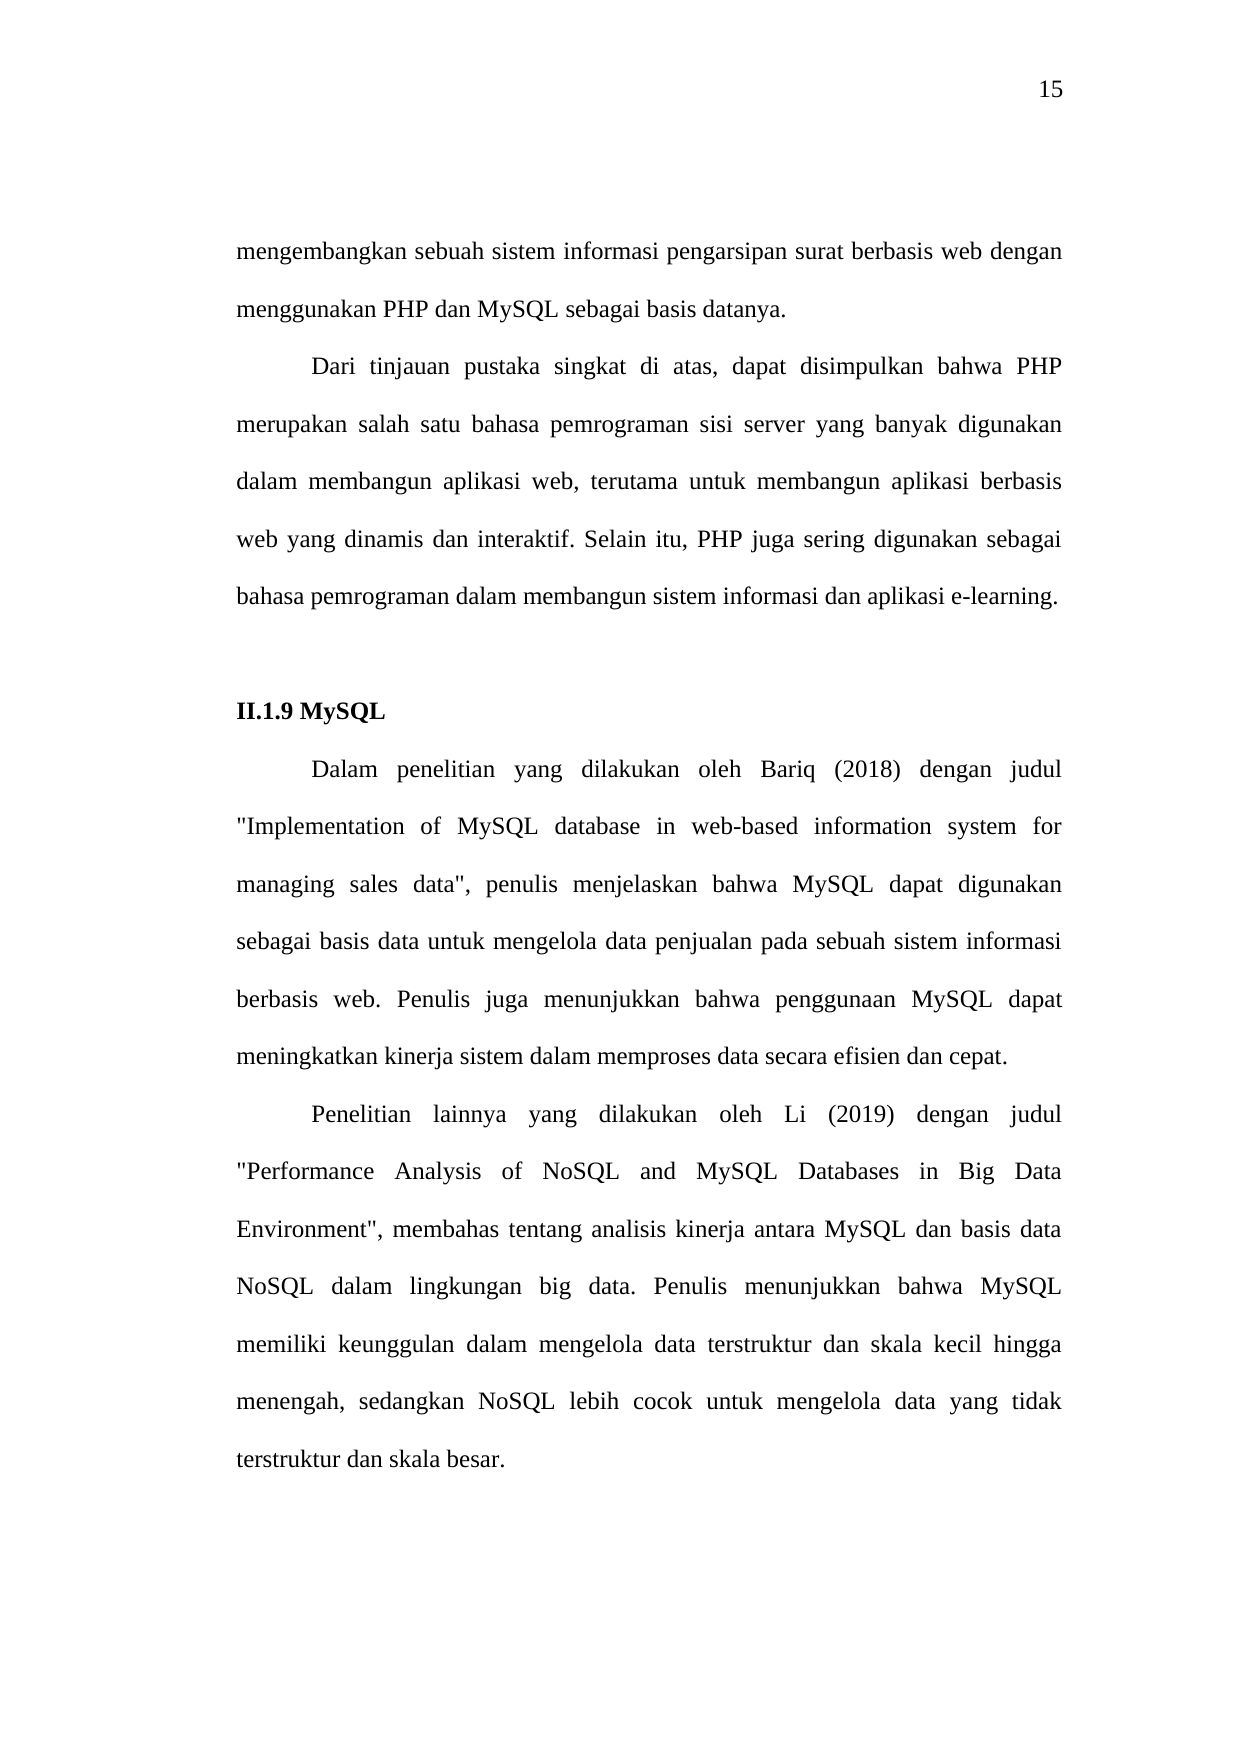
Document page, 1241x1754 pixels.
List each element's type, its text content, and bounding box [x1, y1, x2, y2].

list MySQL [236, 696, 1063, 725]
text Penelitian lainnya yang dilakukan oleh Li (2019) dengan judul "Performance Analysis of NoSQL and MySQL Databases in Big Data Environment", membahas tentang analisis kinerja antara MySQL dan basis data NoSQL dalam lingkungan big data. Penulis menunjukkan bahwa MySQL memiliki keunggulan dalam mengelola data terstruktur dan skala kecil hingga menengah, sedangkan NoSQL lebih cocok untuk mengelola data yang tidak terstruktur dan skala besar. [236, 1099, 1063, 1472]
text Dalam penelitian yang dilakukan oleh Bariq (2018) dengan judul "Implementation of MySQL database in web-based information system for managing sales data", penulis menjelaskan bahwa MySQL dapat digunakan sebagai basis data untuk mengelola data penjualan pada sebuah sistem informasi berbasis web. Penulis juga menunjukkan bahwa penggunaan MySQL dapat meningkatkan kinerja sistem dalam memproses data secara efisien dan cepat. [236, 754, 1063, 1070]
text Dari tinjauan pustaka singkat di atas, dapat disimpulkan bahwa PHP merupakan salah satu bahasa pemrograman sisi server yang banyak digunakan dalam membangun aplikasi web, terutama untuk membangun aplikasi berbasis web yang dinamis dan interaktif. Selain itu, PHP juga sering digunakan sebagai bahasa pemrograman dalam membangun sistem informasi dan aplikasi e-learning. [236, 351, 1063, 610]
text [236, 236, 1063, 322]
